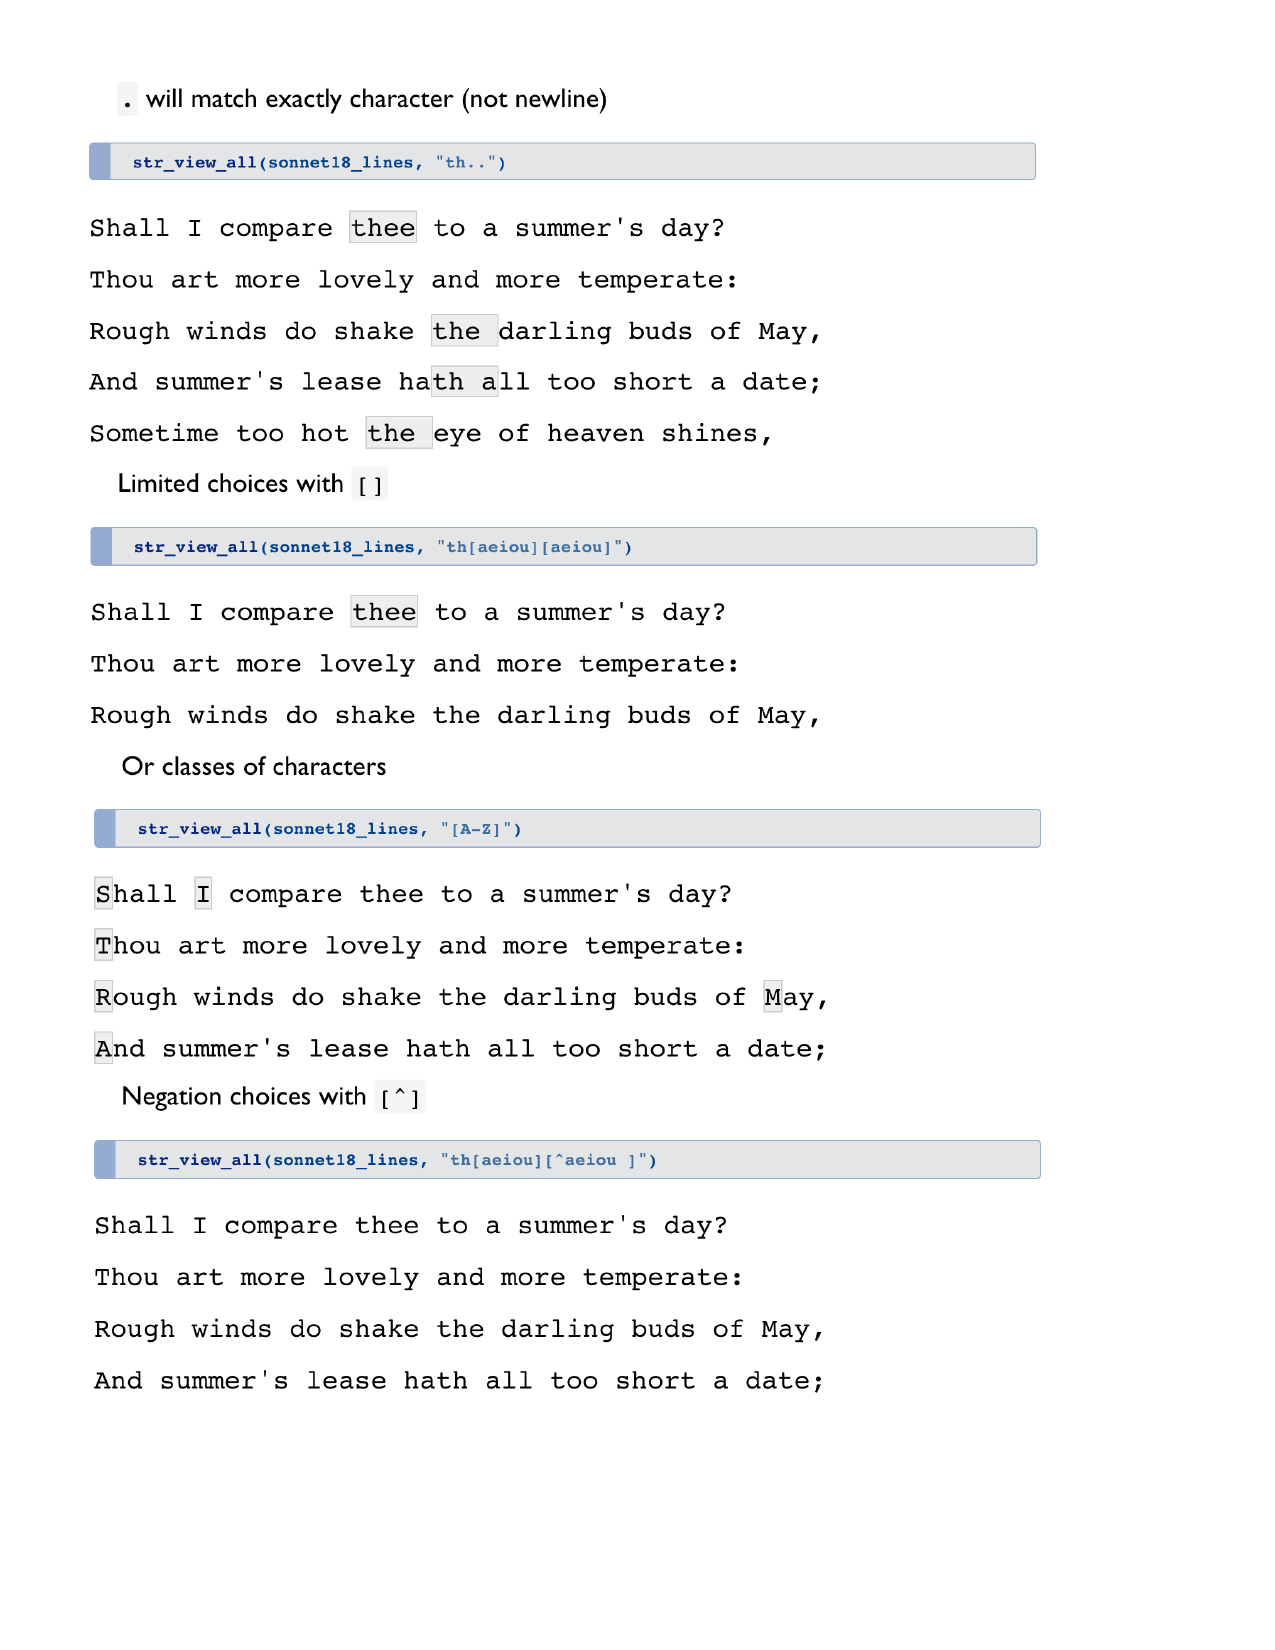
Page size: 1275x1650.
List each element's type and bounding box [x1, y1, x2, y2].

picture [75, 75, 1050, 1402]
